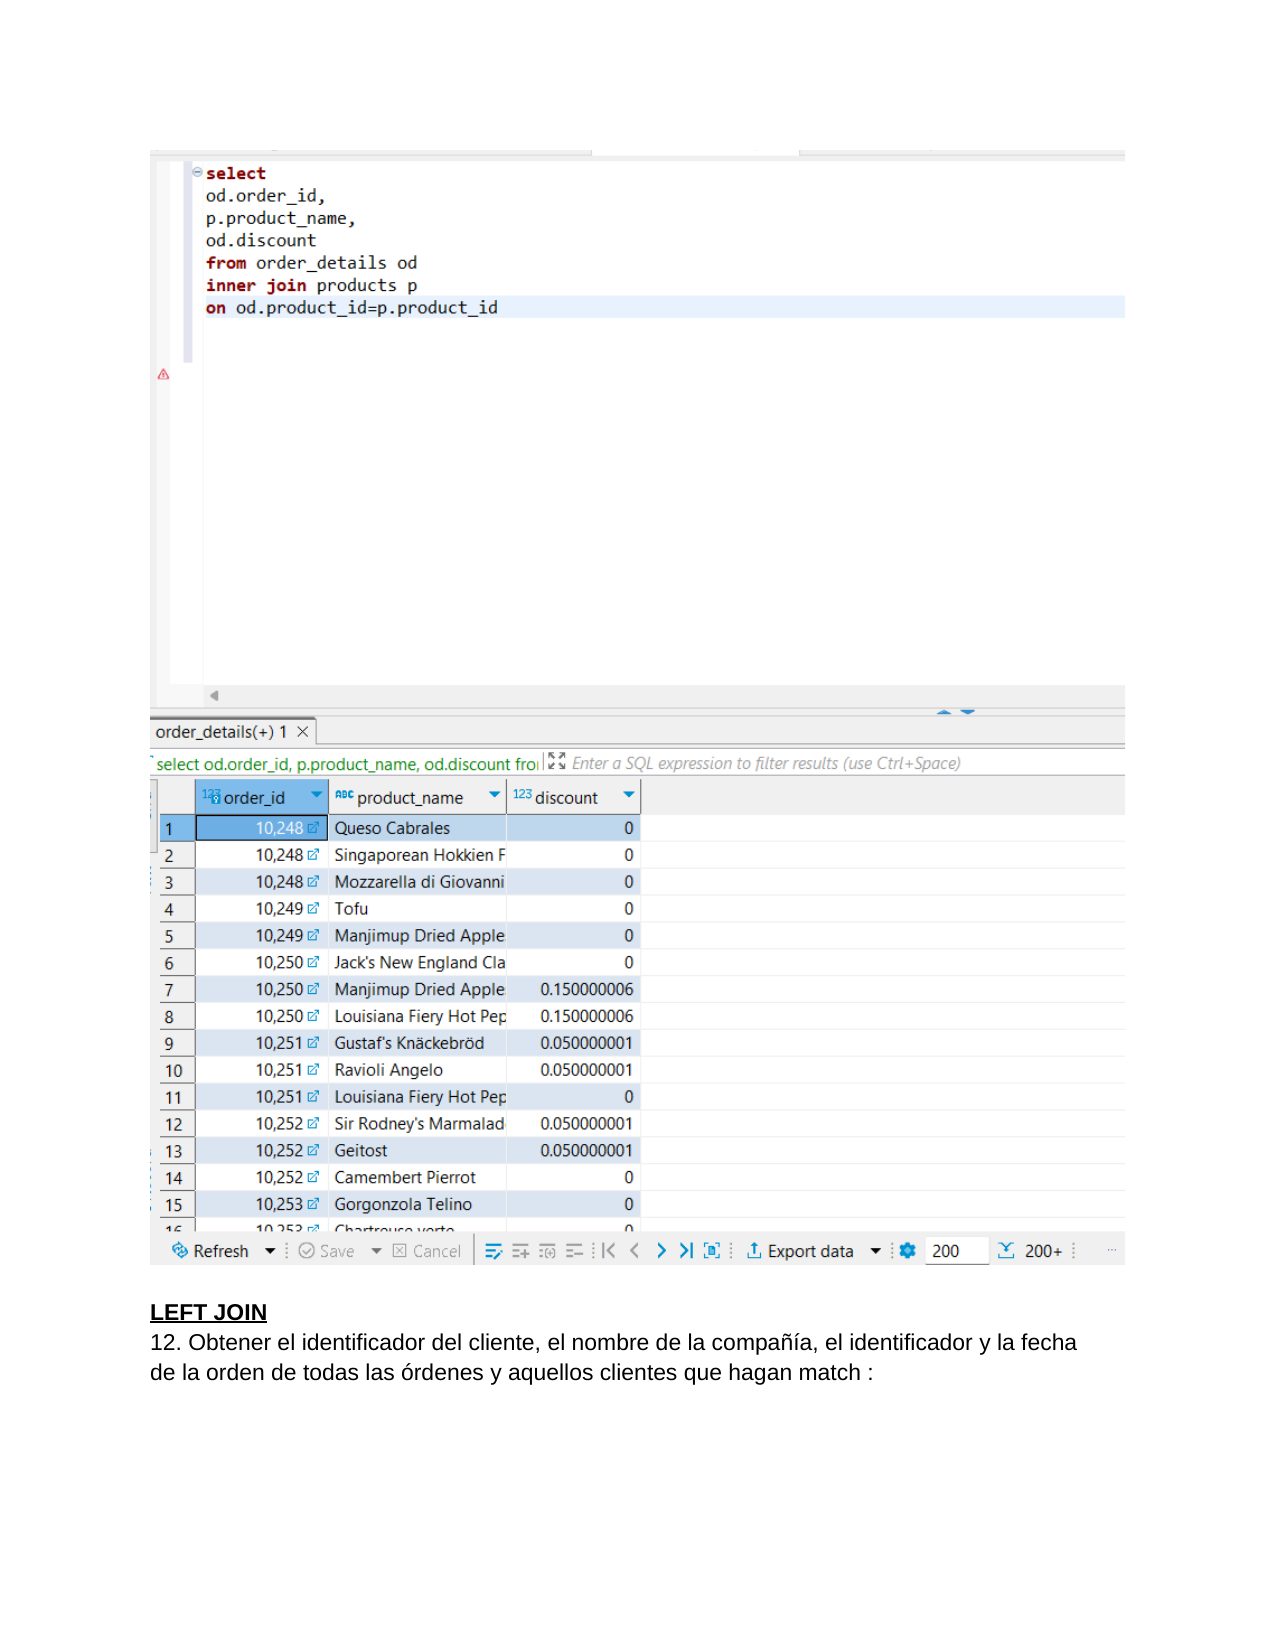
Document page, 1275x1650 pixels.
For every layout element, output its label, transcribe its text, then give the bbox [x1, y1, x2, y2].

text de la orden de todas las órdenes y aquellos clientes que hagan match : [150, 1359, 1125, 1385]
text 12. Obtener el identificador del cliente, el nombre de la compañía, el identificador y la fecha [150, 1329, 1125, 1355]
text LEFT JOIN [150, 1299, 1125, 1325]
picture [150, 150, 1125, 1265]
